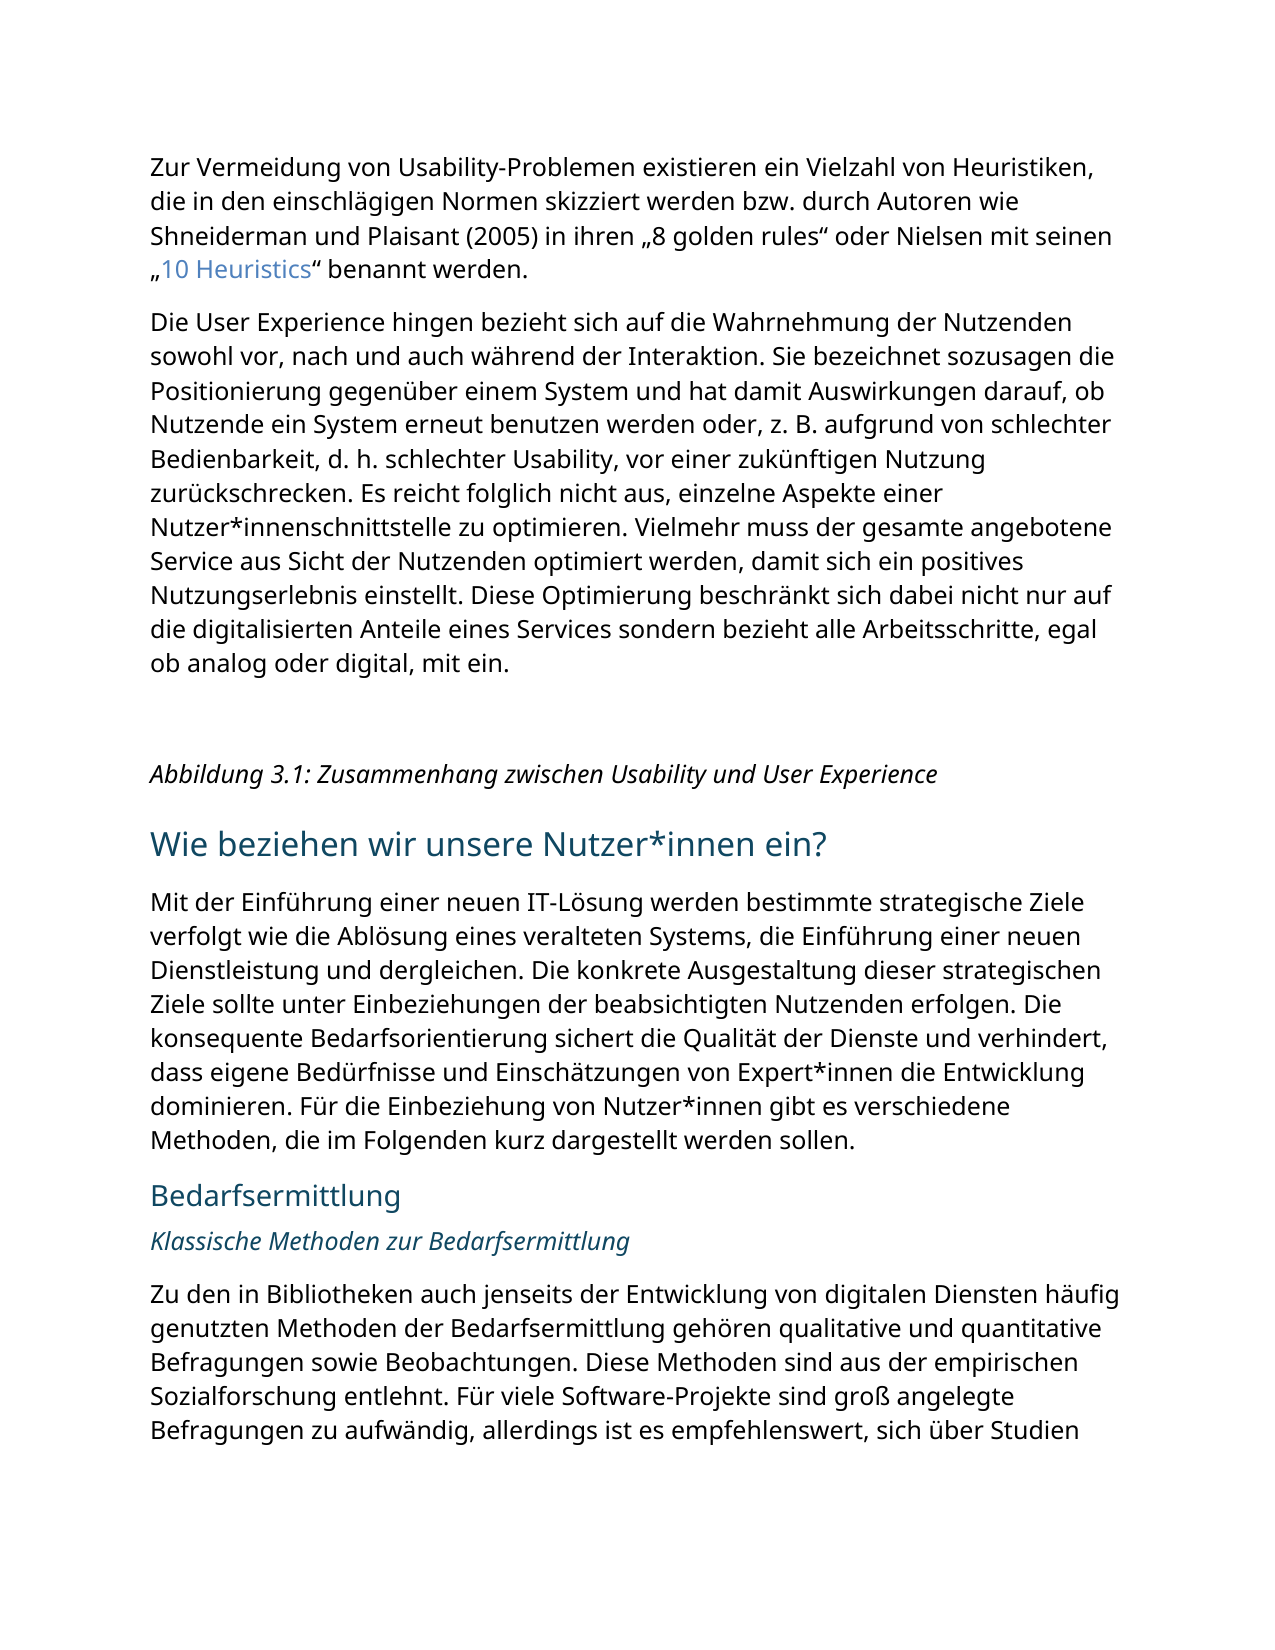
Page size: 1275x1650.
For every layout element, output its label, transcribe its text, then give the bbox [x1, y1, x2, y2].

text Die User Experience hingen bezieht sich auf die Wahrnehmung der Nutzenden sowohl vor, nach und auch während der Interaktion. Sie bezeichnet sozusagen die Positionierung gegenüber einem System und hat damit Auswirkungen darauf, ob Nutzende ein System erneut benutzen werden oder, z. B. aufgrund von schlechter Bedienbarkeit, d. h. schlechter Usability, vor einer zukünftigen Nutzung zurückschrecken. Es reicht folglich nicht aus, einzelne Aspekte einer Nutzer*innenschnittstelle zu optimieren. Vielmehr muss der gesamte angebotene Service aus Sicht der Nutzenden optimiert werden, damit sich ein positives Nutzungserlebnis einstellt. Diese Optimierung beschränkt sich dabei nicht nur auf die digitalisierten Anteile eines Services sondern bezieht alle Arbeitsschritte, egal ob analog oder digital, mit ein. [150, 305, 1125, 680]
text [150, 1277, 1125, 1447]
subtitle Wie beziehen wir unsere Nutzer*innen ein? [150, 820, 1125, 866]
subtitle Klassische Methoden zur Bedarfsermittlung [150, 1224, 1125, 1258]
table_header Abbildung 3.1: Zusammenhang zwischen Usability und User Experience [139, 699, 1114, 804]
subtitle Bedarfsermittlung [150, 1176, 1125, 1215]
text Mit der Einführung einer neuen IT-Lösung werden bestimmte strategische Ziele verfolgt wie die Ablösung eines veralteten Systems, die Einführung einer neuen Dienstleistung und dergleichen. Die konkrete Ausgestaltung dieser strategischen Ziele sollte unter Einbeziehungen der beabsichtigten Nutzenden erfolgen. Die konsequente Bedarfsorientierung sichert die Qualität der Dienste und verhindert, dass eigene Bedürfnisse und Einschätzungen von Expert*innen die Entwicklung dominieren. Für die Einbeziehung von Nutzer*innen gibt es verschiedene Methoden, die im Folgenden kurz dargestellt werden sollen. [150, 884, 1125, 1157]
text Zur Vermeidung von Usability-Problemen existieren ein Vielzahl von Heuristiken, die in den einschlägigen Normen skizziert werden bzw. durch Autoren wie Shneiderman und Plaisant (2005) in ihren „8 golden rules“ oder Nielsen mit seinen „10 Heuristics“ benannt werden. [150, 150, 1125, 286]
